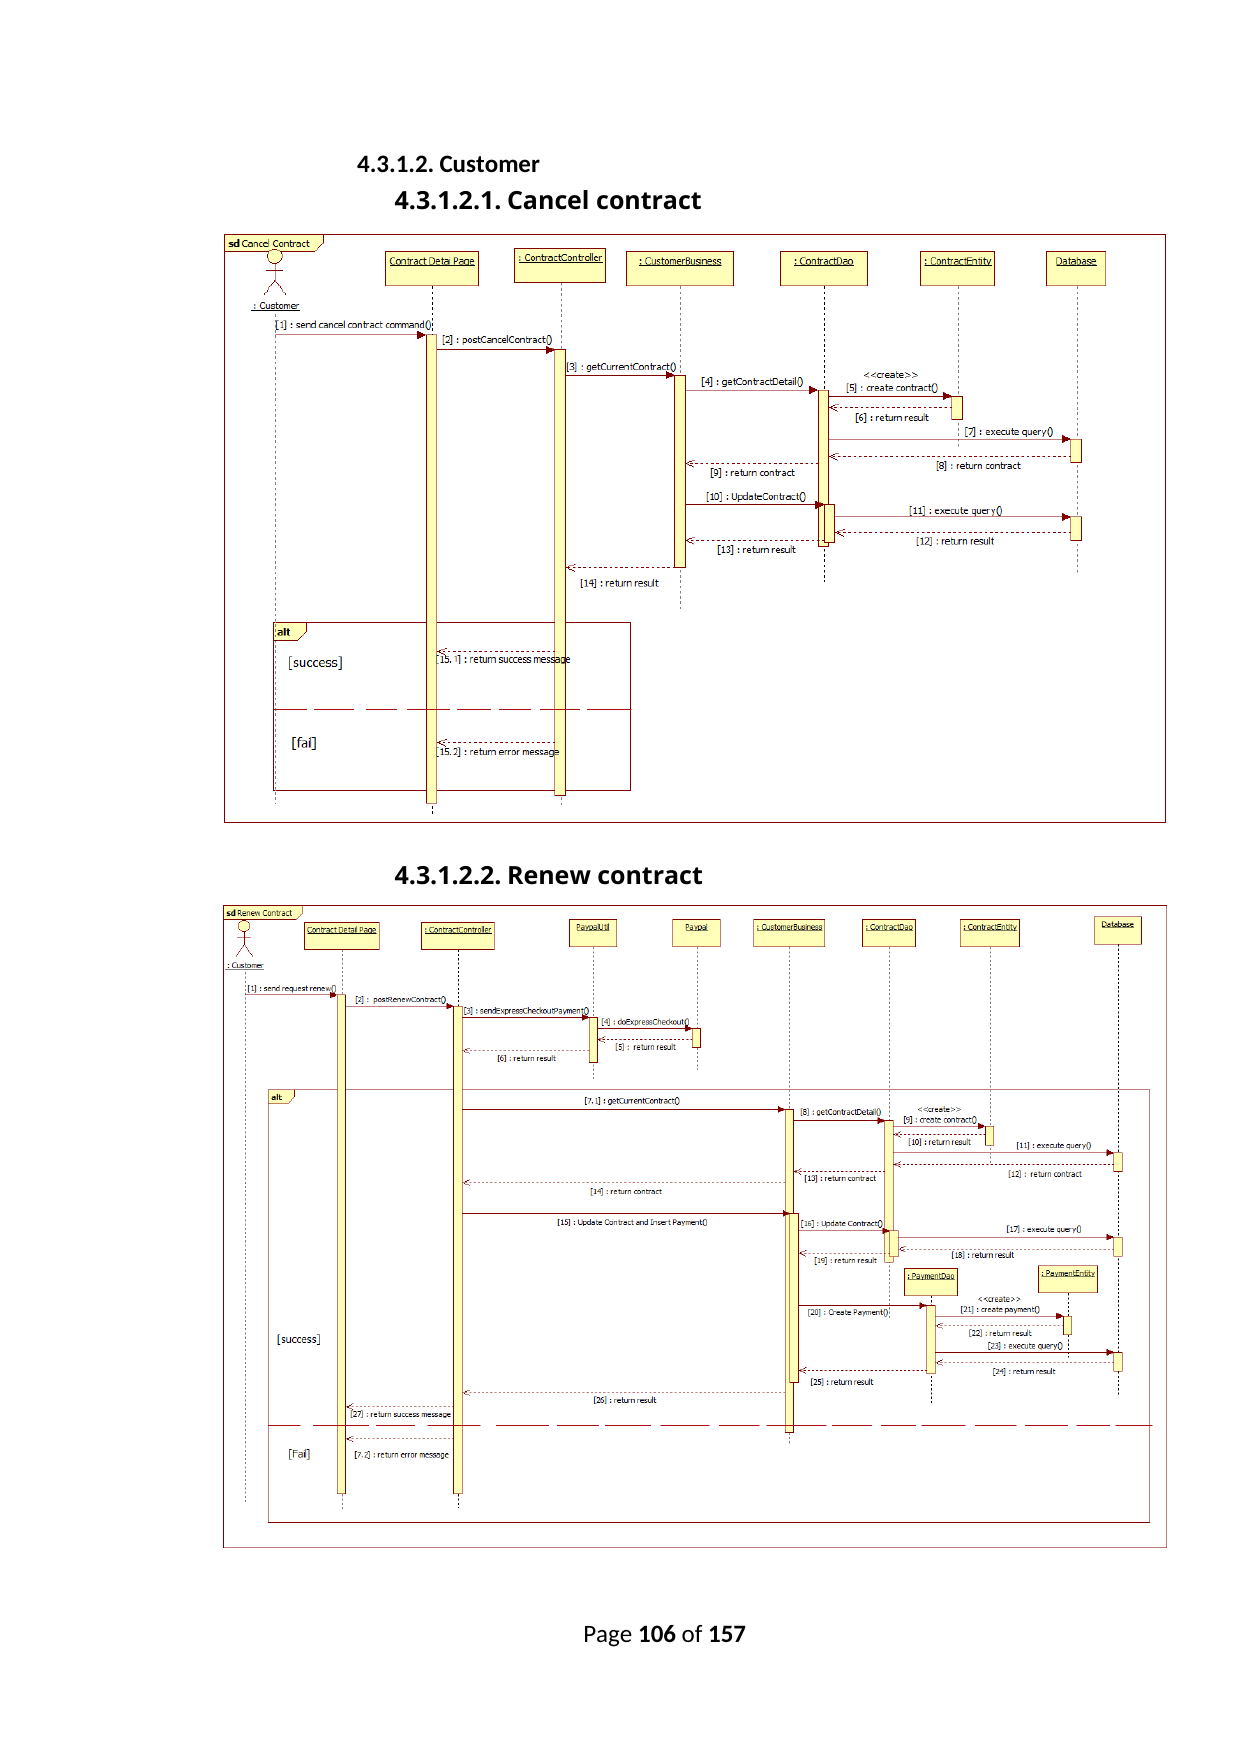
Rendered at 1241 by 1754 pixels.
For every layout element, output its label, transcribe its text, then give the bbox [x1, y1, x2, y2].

picture [206, 891, 1180, 1561]
picture [206, 216, 1182, 839]
subtitle Cancel contract [394, 182, 1122, 216]
subtitle Customer [357, 148, 1122, 178]
subtitle Renew contract [394, 857, 1122, 891]
